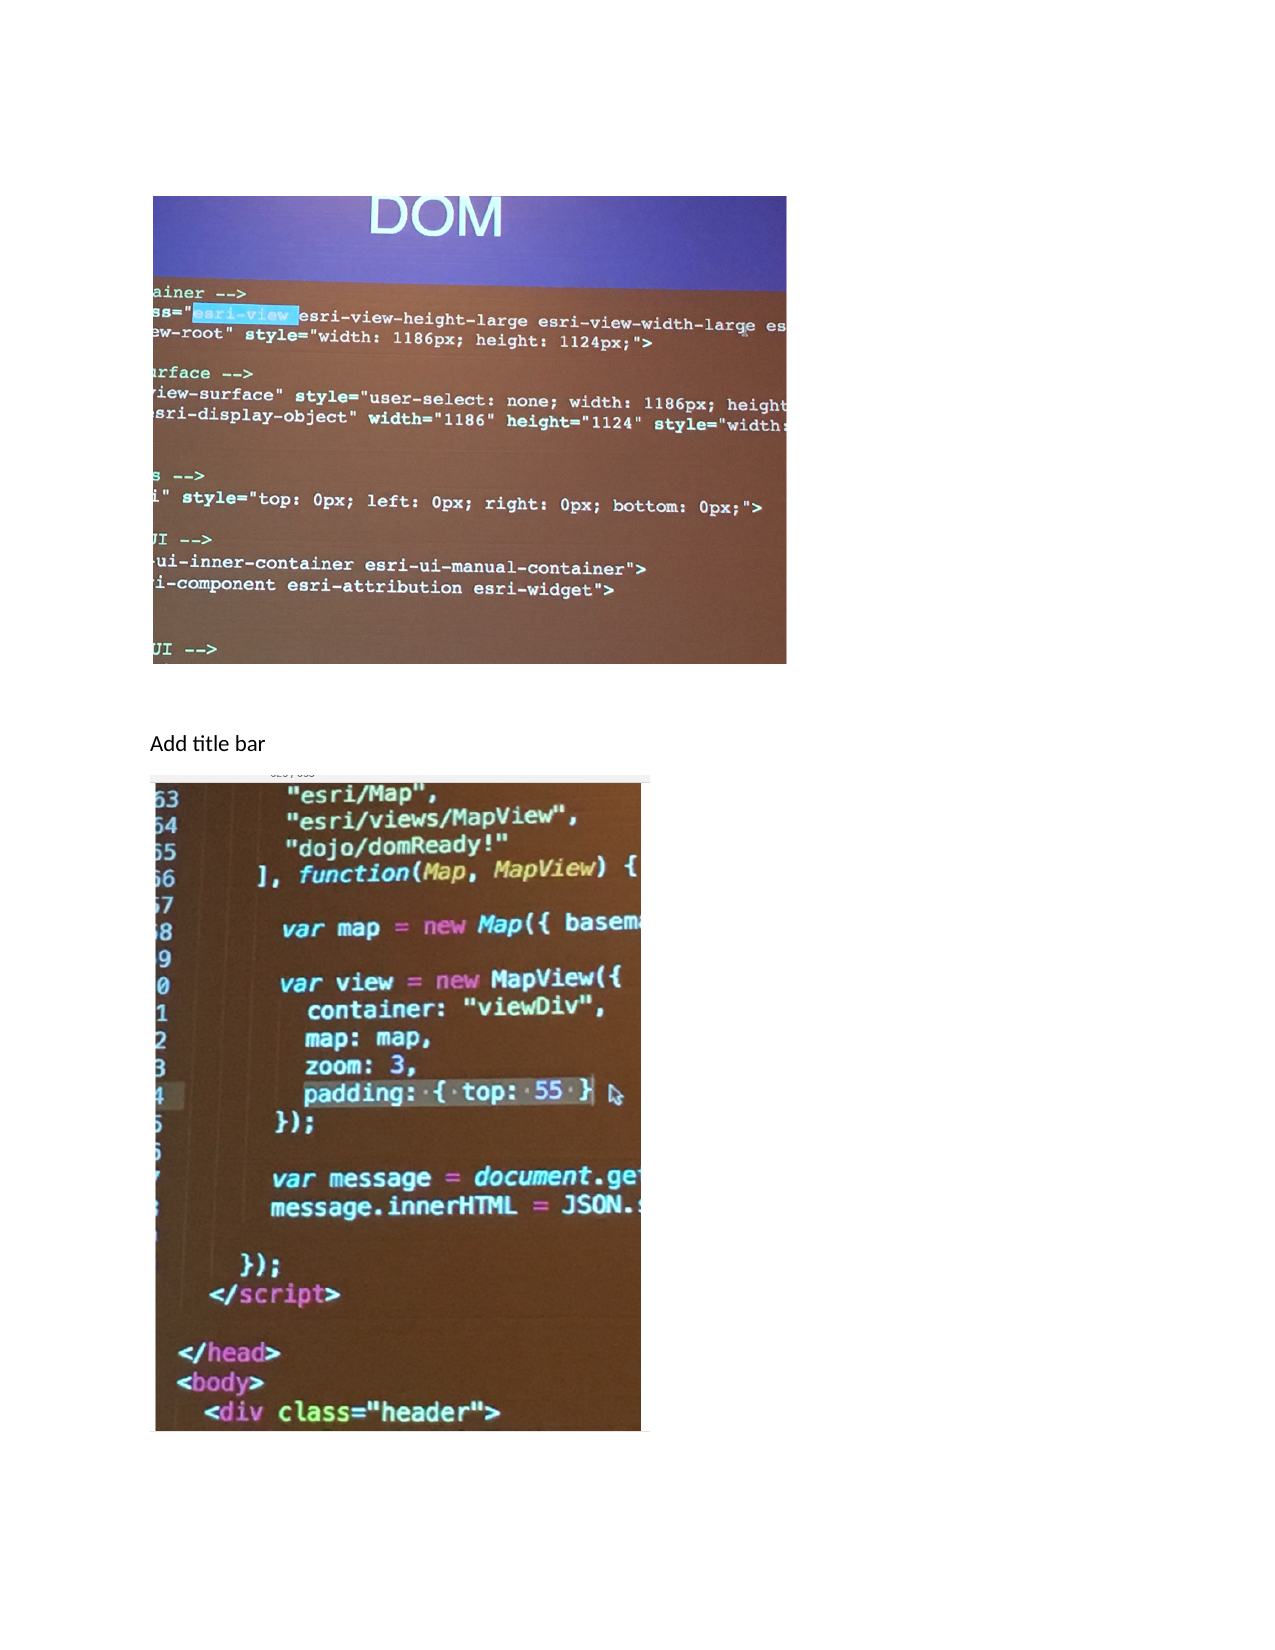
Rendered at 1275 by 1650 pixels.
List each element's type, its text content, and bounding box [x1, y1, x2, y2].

picture [150, 775, 650, 1432]
picture [150, 196, 790, 664]
text Add title bar [150, 729, 1125, 757]
